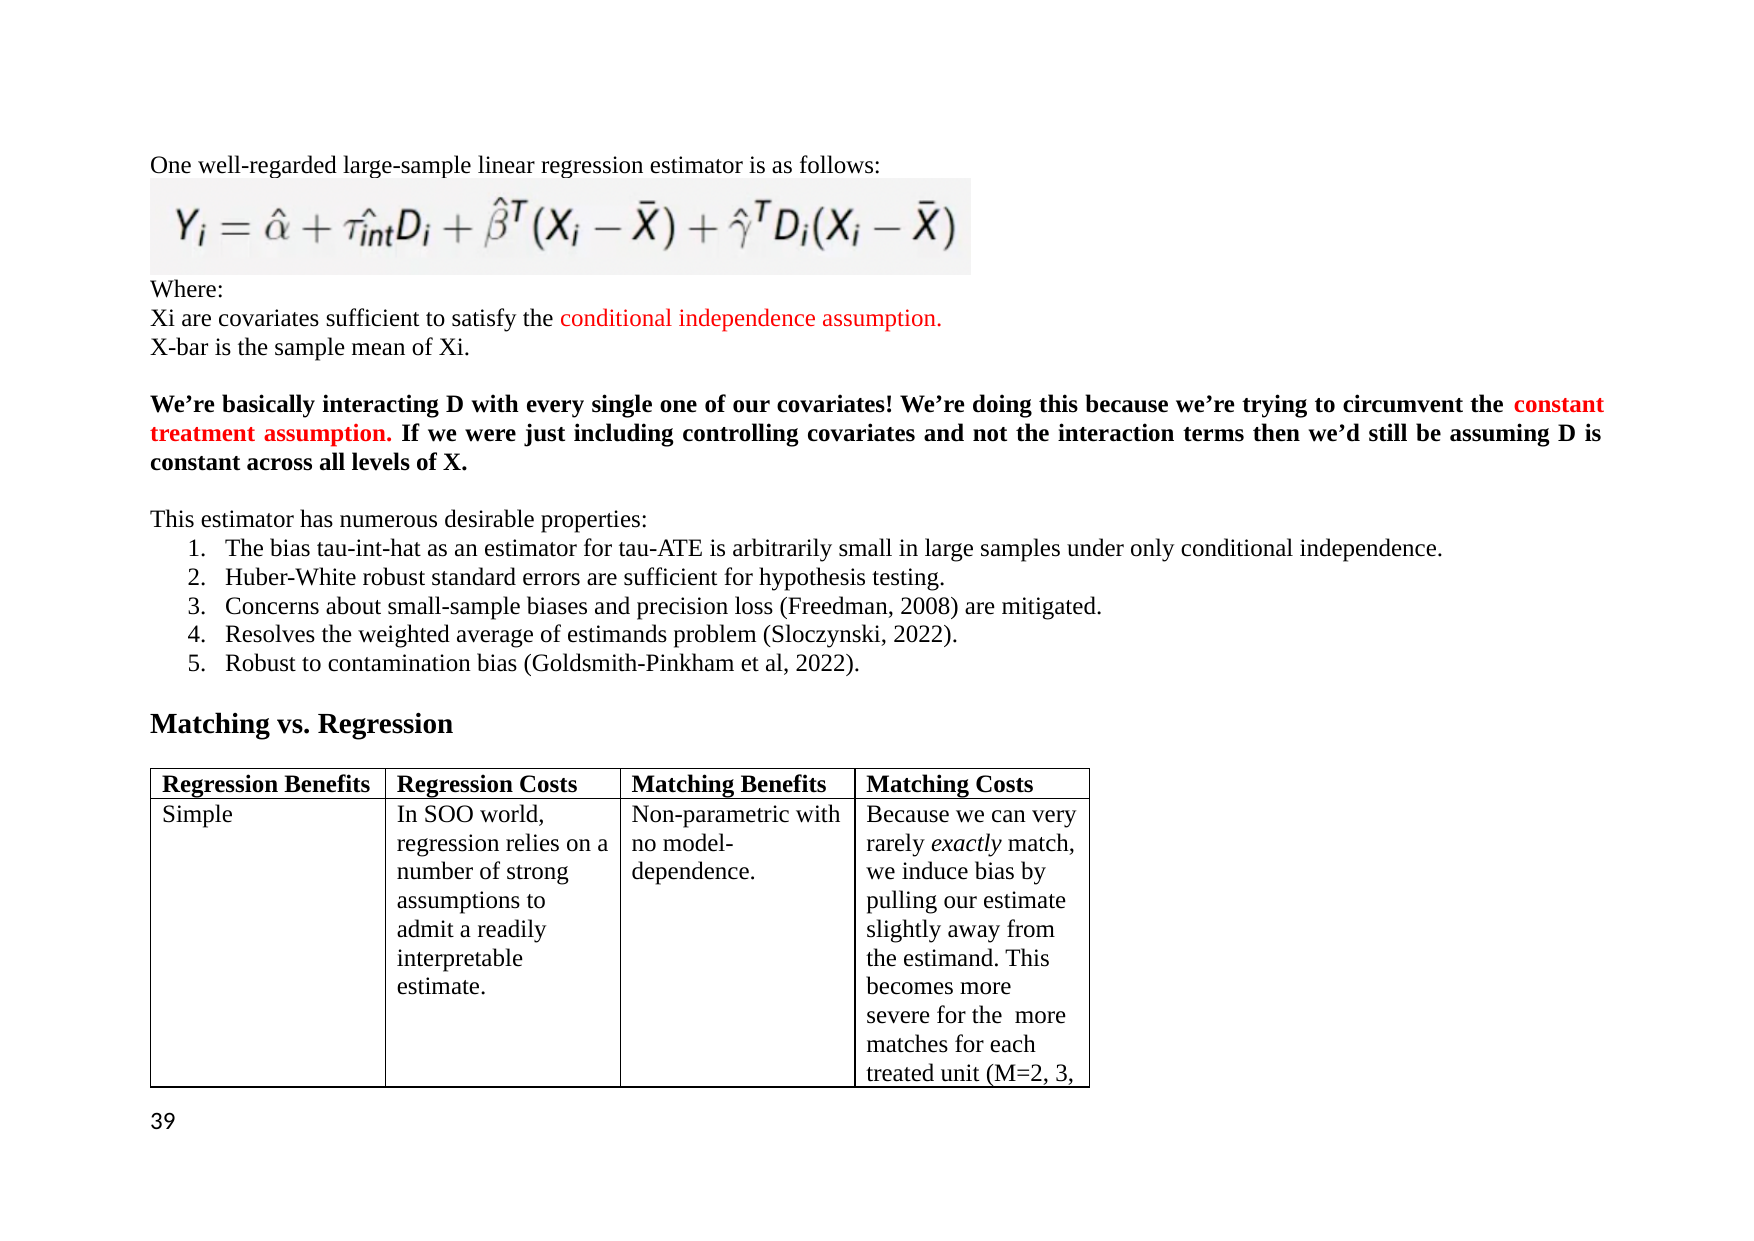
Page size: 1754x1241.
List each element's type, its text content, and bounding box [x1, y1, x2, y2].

list Huber-White robust standard errors are sufficient for hypothesis testing. [187, 562, 1604, 591]
list Robust to contamination bias (Goldsmith-Pinkham et al, 2022). [187, 648, 1604, 677]
table_cell Simple [151, 799, 385, 1086]
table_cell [856, 799, 1089, 1086]
table_header Matching Costs [856, 769, 1089, 798]
list Resolves the weighted average of estimands problem (Sloczynski, 2022). [187, 619, 1604, 648]
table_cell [621, 799, 854, 1086]
text Where: Xi are covariates sufficient to satisfy the conditional independence assumption. [150, 274, 1604, 332]
list The bias tau-int-hat as an estimator for tau-ATE is arbitrarily small in large samples under only conditional independence. [187, 533, 1604, 562]
text X-bar is the sample mean of Xi. [150, 332, 1604, 361]
table_header Regression Benefits [151, 769, 385, 798]
text One well-regarded large-sample linear regression estimator is as follows: [150, 150, 1604, 179]
table_header Regression Costs [386, 769, 620, 798]
picture [150, 178, 971, 275]
text Matching vs. Regression [150, 706, 1604, 739]
list Concerns about small-sample biases and precision loss (Freedman, 2008) are mitigated. [187, 591, 1604, 619]
text This estimator has numerous desirable properties: [150, 504, 1604, 533]
text We’re basically interacting D with every single one of our covariates! We’re doing this because we’re trying to circumvent the constant treatment assumption. If we were just including controlling covariates and not the interaction terms then we’d still be assuming D is constant across all levels of X. [150, 389, 1604, 476]
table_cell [386, 799, 620, 1086]
table_header Matching Benefits [621, 769, 854, 798]
